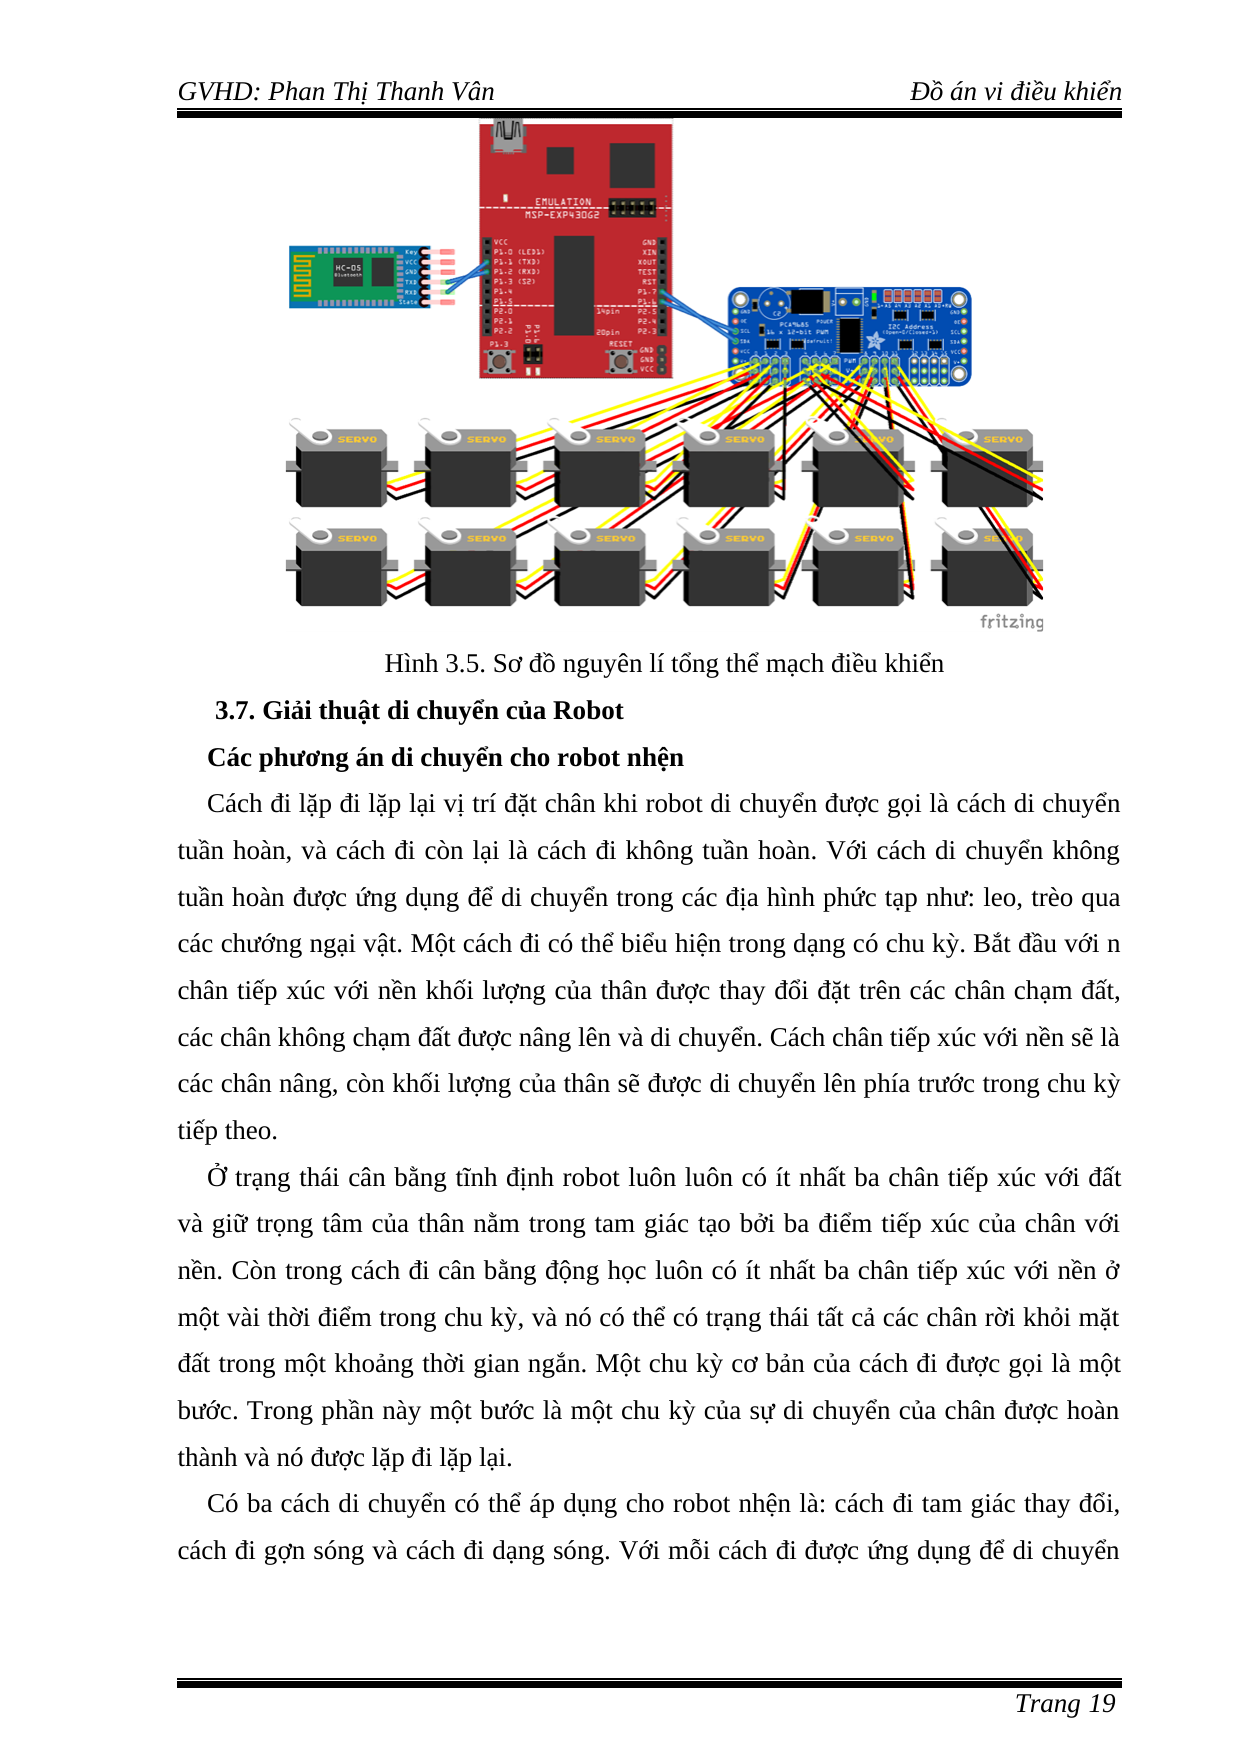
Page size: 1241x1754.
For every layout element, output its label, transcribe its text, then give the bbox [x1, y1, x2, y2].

text Cách đi lặp đi lặp lại vị trí đặt chân khi robot di chuyển được gọi là cách di chuyển tuần hoàn, và cách đi còn lại là cách đi không tuần hoàn. Với cách di chuyển không tuần hoàn được ứng dụng để di chuyển trong các địa hình phức tạp như: leo, trèo qua các chướng ngại vật. Một cách đi có thể biểu hiện trong dạng có chu kỳ. Bắt đầu với n chân tiếp xúc với nền khối lượng của thân được thay đổi đặt trên các chân chạm đất, các chân không chạm đất được nâng lên và di chuyển. Cách chân tiếp xúc với nền sẽ là các chân nâng, còn khối lượng của thân sẽ được di chuyển lên phía trước trong chu kỳ tiếp theo. [177, 787, 1122, 1145]
text Các phương án di chuyển cho robot nhện [177, 741, 1122, 772]
subtitle Sơ đồ nguyên lí tổng thể mạch điều khiển [251, 647, 1078, 678]
text Ở trạng thái cân bằng tĩnh định robot luôn luôn có ít nhất ba chân tiếp xúc với đất và giữ trọng tâm của thân nằm trong tam giác tạo bởi ba điểm tiếp xúc của chân với nền. Còn trong cách đi cân bằng động học luôn có ít nhất ba chân tiếp xúc với nền ở một vài thời điểm trong chu kỳ, và nó có thể có trạng thái tất cả các chân rời khỏi mặt đất trong một khoảng thời gian ngắn. Một chu kỳ cơ bản của cách đi được gọi là một bước. Trong phần này một bước là một chu kỳ của sự di chuyển của chân được hoàn thành và nó được lặp đi lặp lại. [177, 1161, 1122, 1472]
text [177, 1487, 1122, 1565]
subtitle Giải thuật di chuyển của Robot [215, 694, 1122, 725]
picture [285, 118, 1044, 632]
